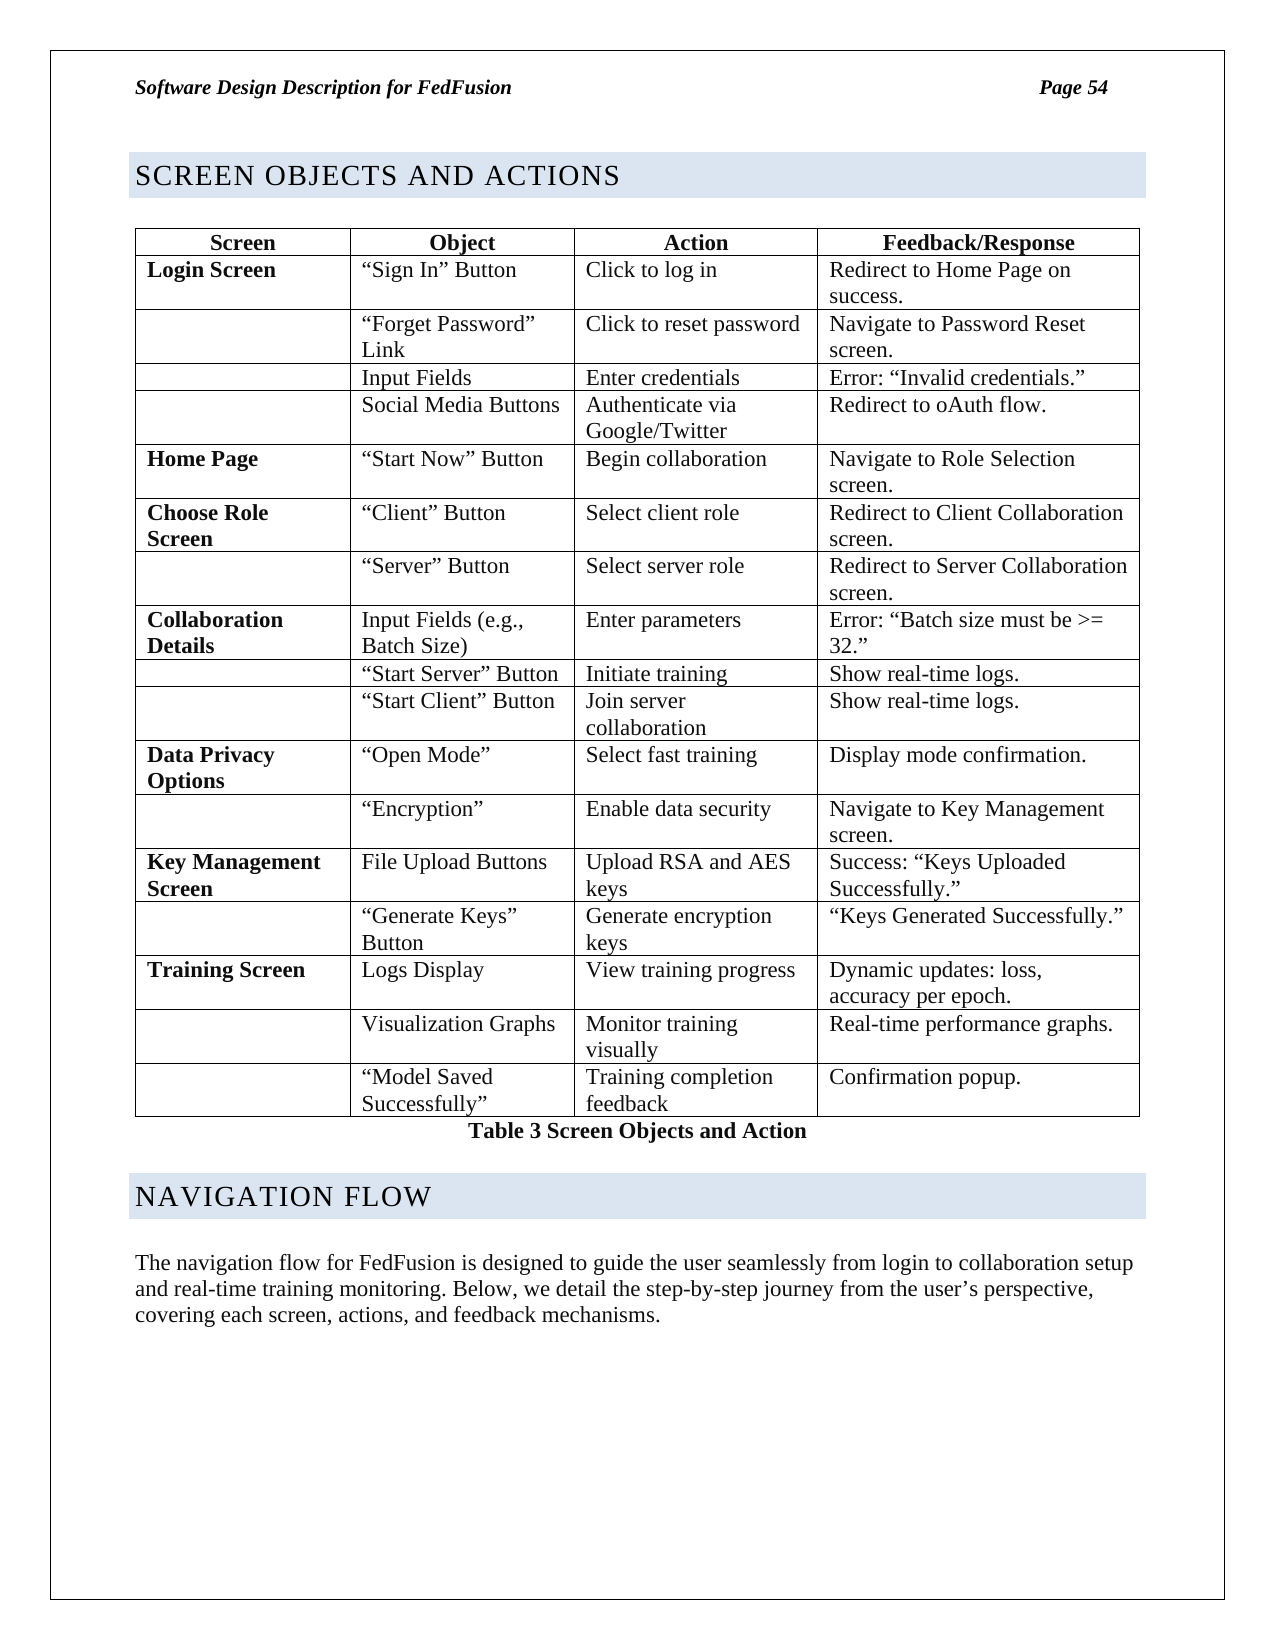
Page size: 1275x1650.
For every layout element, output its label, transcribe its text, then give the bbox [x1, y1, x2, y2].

text Table 3 Screen Objects and Action [135, 1117, 1140, 1143]
table_cell [136, 660, 350, 686]
table_cell Input Fields [351, 364, 574, 390]
table_cell Navigate to Key Management screen. [818, 795, 1139, 847]
table_cell Enable data security [575, 795, 817, 847]
table_cell [136, 1064, 350, 1116]
table_cell “Open Mode” [351, 741, 574, 794]
table_cell [136, 552, 350, 605]
table_cell Error: “Invalid credentials.” [818, 364, 1139, 390]
table_cell File Upload Buttons [351, 849, 574, 901]
table_cell Redirect to oAuth flow. [818, 391, 1139, 444]
table_header Feedback/Response [818, 229, 1139, 255]
table_cell [136, 310, 350, 363]
table_cell Click to log in [575, 256, 817, 309]
table_cell “Model Saved Successfully” [351, 1064, 574, 1116]
text The navigation flow for FedFusion is designed to guide the user seamlessly from login to collaboration setup and real-time training monitoring. Below, we detail the step-by-step journey from the user’s perspective, covering each screen, actions, and feedback mechanisms. [135, 1249, 1140, 1328]
subtitle NAVIGATION FLOW [135, 1179, 1140, 1212]
table_cell Training Screen [136, 956, 350, 1009]
table_cell “Client” Button [351, 499, 574, 551]
table_cell Input Fields (e.g., Batch Size) [351, 606, 574, 659]
table_cell Select client role [575, 499, 817, 551]
table_cell Enter credentials [575, 364, 817, 390]
table_cell Initiate training [575, 660, 817, 686]
table_cell “Start Client” Button [351, 687, 574, 740]
table_cell Begin collaboration [575, 445, 817, 497]
table_cell Navigate to Role Selection screen. [818, 445, 1139, 497]
table_cell “Forget Password” Link [351, 310, 574, 363]
table_cell Choose Role Screen [136, 499, 350, 551]
table_cell Confirmation popup. [818, 1064, 1139, 1116]
table_cell Success: “Keys Uploaded Successfully.” [818, 849, 1139, 901]
table_cell “Server” Button [351, 552, 574, 605]
table_cell Select server role [575, 552, 817, 605]
table_cell Redirect to Client Collaboration screen. [818, 499, 1139, 551]
table_cell Select fast training [575, 741, 817, 794]
table_cell Dynamic updates: loss, accuracy per epoch. [818, 956, 1139, 1009]
table_cell Real-time performance graphs. [818, 1010, 1139, 1062]
table_cell [136, 391, 350, 444]
table_cell Data Privacy Options [136, 741, 350, 794]
table_header Object [351, 229, 574, 255]
table_cell “Start Server” Button [351, 660, 574, 686]
table_cell “Encryption” [351, 795, 574, 847]
table_cell Authenticate via Google/Twitter [575, 391, 817, 444]
table_cell Show real-time logs. [818, 660, 1139, 686]
table_cell View training progress [575, 956, 817, 1009]
table_cell Visualization Graphs [351, 1010, 574, 1062]
table_cell [136, 364, 350, 390]
table_cell Redirect to Server Collaboration screen. [818, 552, 1139, 605]
table_header Screen [136, 229, 350, 255]
subtitle SCREEN OBJECTS AND ACTIONS [135, 158, 1140, 191]
table_cell Home Page [136, 445, 350, 497]
table_header Action [575, 229, 817, 255]
table_cell Logs Display [351, 956, 574, 1009]
table_cell Key Management Screen [136, 849, 350, 901]
table_cell Upload RSA and AES keys [575, 849, 817, 901]
table_cell Display mode confirmation. [818, 741, 1139, 794]
table_cell [136, 902, 350, 955]
table_cell Click to reset password [575, 310, 817, 363]
table_cell “Keys Generated Successfully.” [818, 902, 1139, 955]
table_cell [136, 687, 350, 740]
table_cell “Generate Keys” Button [351, 902, 574, 955]
table_cell Show real-time logs. [818, 687, 1139, 740]
table_cell Error: “Batch size must be >= 32.” [818, 606, 1139, 659]
table_cell Navigate to Password Reset screen. [818, 310, 1139, 363]
table_cell “Start Now” Button [351, 445, 574, 497]
table_cell Generate encryption keys [575, 902, 817, 955]
table_cell [136, 795, 350, 847]
table_cell “Sign In” Button [351, 256, 574, 309]
table_cell Training completion feedback [575, 1064, 817, 1116]
table_cell Collaboration Details [136, 606, 350, 659]
table_cell Monitor training visually [575, 1010, 817, 1062]
table_cell Join server collaboration [575, 687, 817, 740]
table_cell Login Screen [136, 256, 350, 309]
table_cell [136, 1010, 350, 1062]
table_cell Redirect to Home Page on success. [818, 256, 1139, 309]
table_cell Enter parameters [575, 606, 817, 659]
table_cell Social Media Buttons [351, 391, 574, 444]
